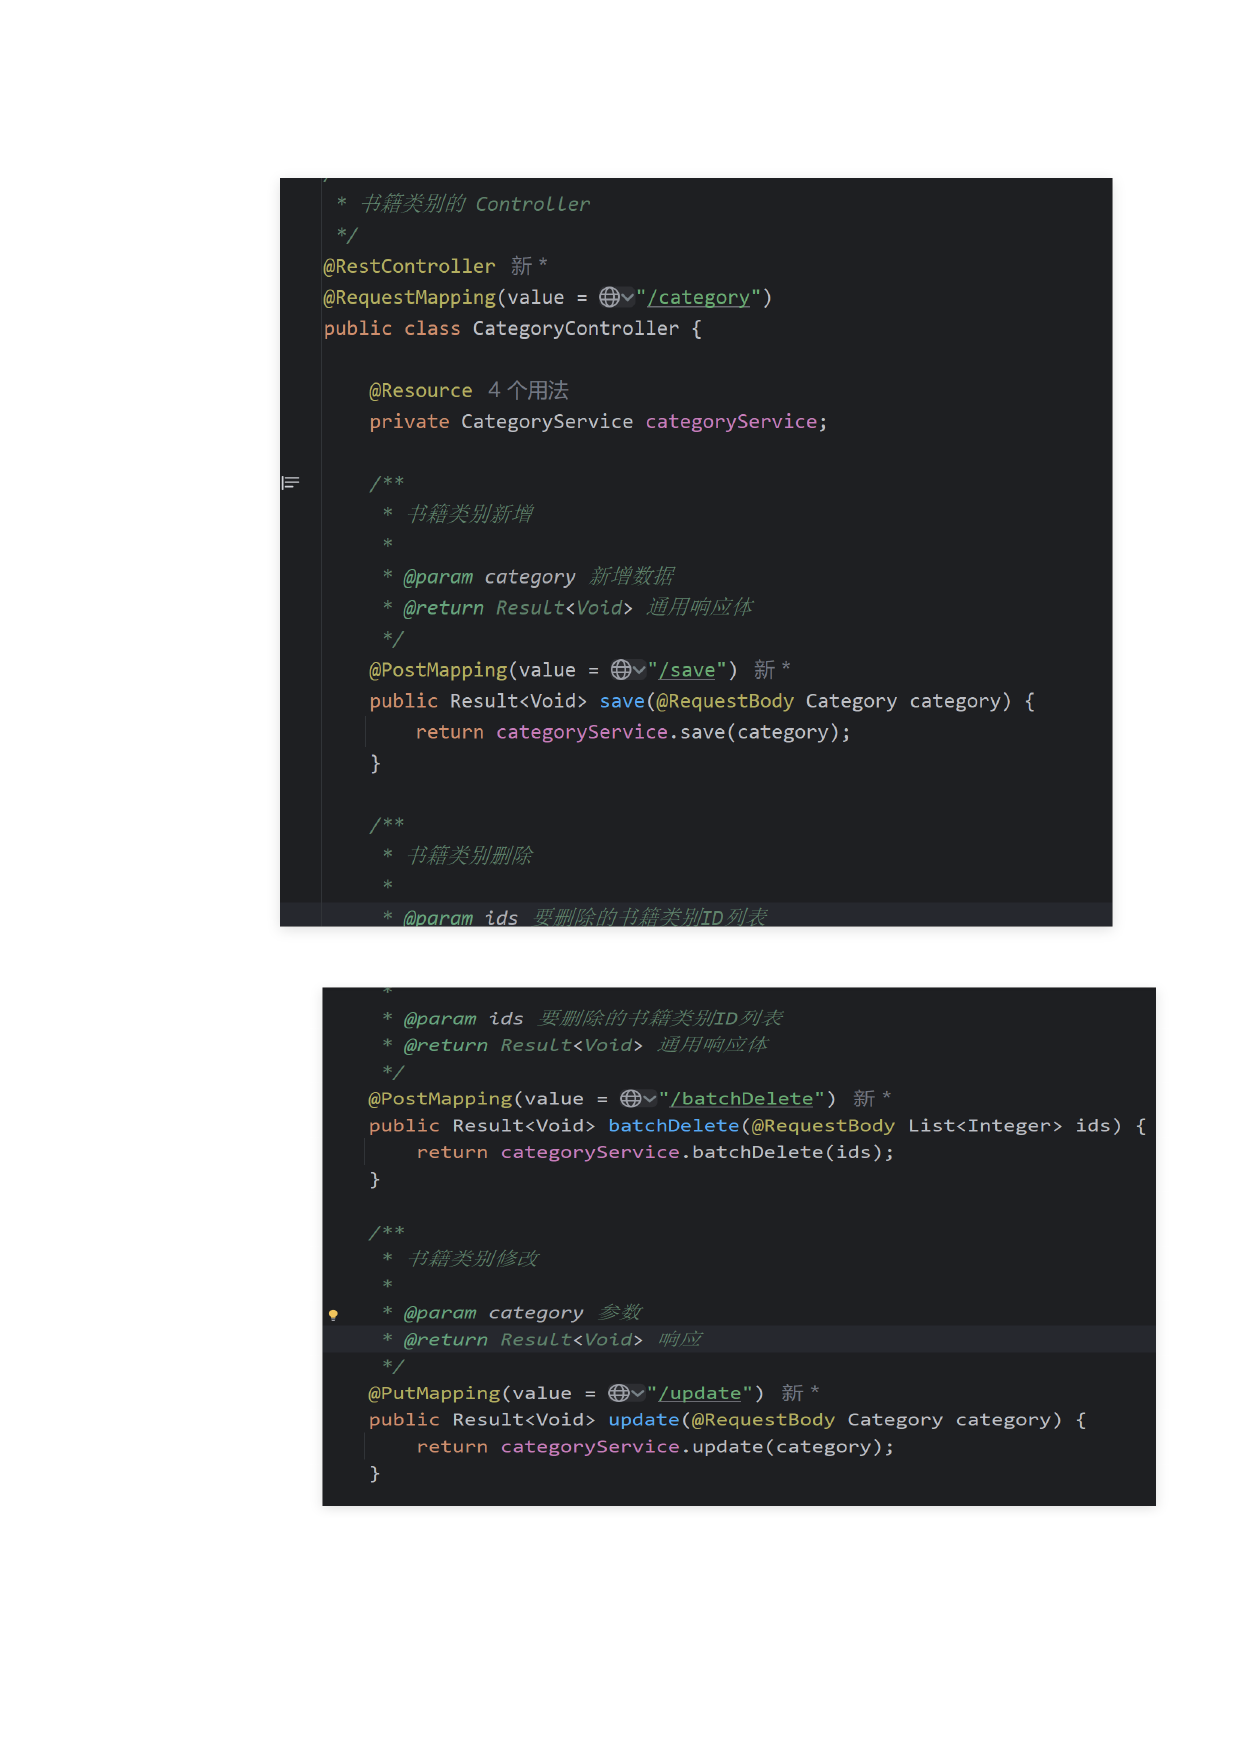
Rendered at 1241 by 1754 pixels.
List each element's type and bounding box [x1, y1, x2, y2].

picture [263, 162, 1129, 943]
picture [306, 974, 1172, 1519]
